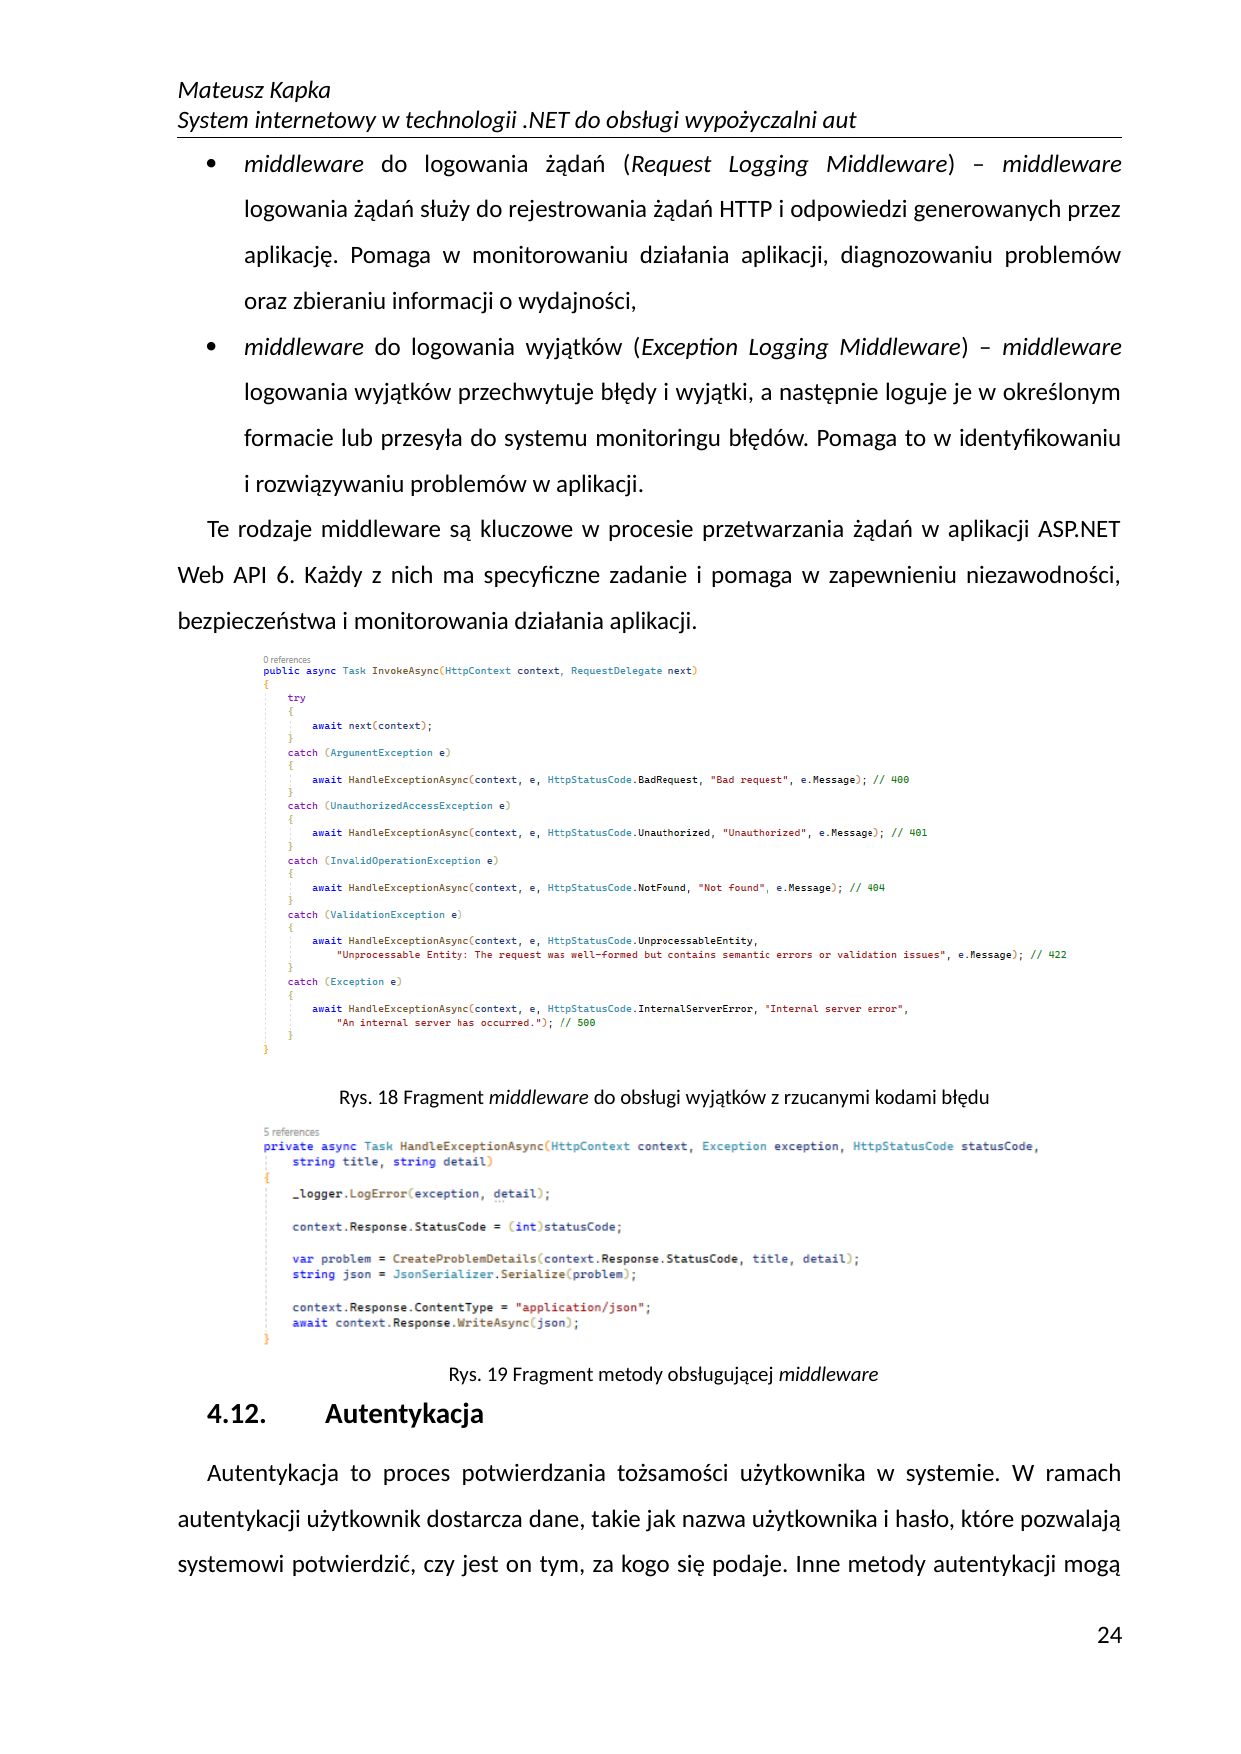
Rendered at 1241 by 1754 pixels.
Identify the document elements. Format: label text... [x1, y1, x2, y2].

text Rys. 19 Fragment metody obsługującej middleware [177, 1362, 1122, 1387]
list middleware do logowania wyjątków (Exception Logging Middleware) – middleware logowania wyjątków przechwytuje błędy i wyjątki, a następnie loguje je w określonym formacie lub przesyła do systemu monitoringu błędów. Pomaga to w identyfikowaniu i rozwiązywaniu problemów w aplikacji. [207, 331, 1122, 498]
list middleware do logowania żądań (Request Logging Middleware) – middleware logowania żądań służy do rejestrowania żądań HTTP i odpowiedzi generowanych przez aplikację. Pomaga w monitorowaniu działania aplikacji, diagnozowaniu problemów oraz zbieraniu informacji o wydajności, [207, 148, 1122, 315]
picture [254, 650, 1075, 1061]
text Te rodzaje middleware są kluczowe w procesie przetwarzania żądań w aplikacji ASP.NET Web API 6. Każdy z nich ma specyficzne zadanie i pomaga w zapewnieniu niezawodności, bezpieczeństwa i monitorowania działania aplikacji. [177, 513, 1122, 636]
subtitle Autentykacja [207, 1395, 1122, 1431]
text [177, 1457, 1122, 1579]
picture [255, 1117, 1073, 1354]
text Rys. 18 Fragment middleware do obsługi wyjątków z rzucanymi kodami błędu [177, 1084, 1122, 1109]
